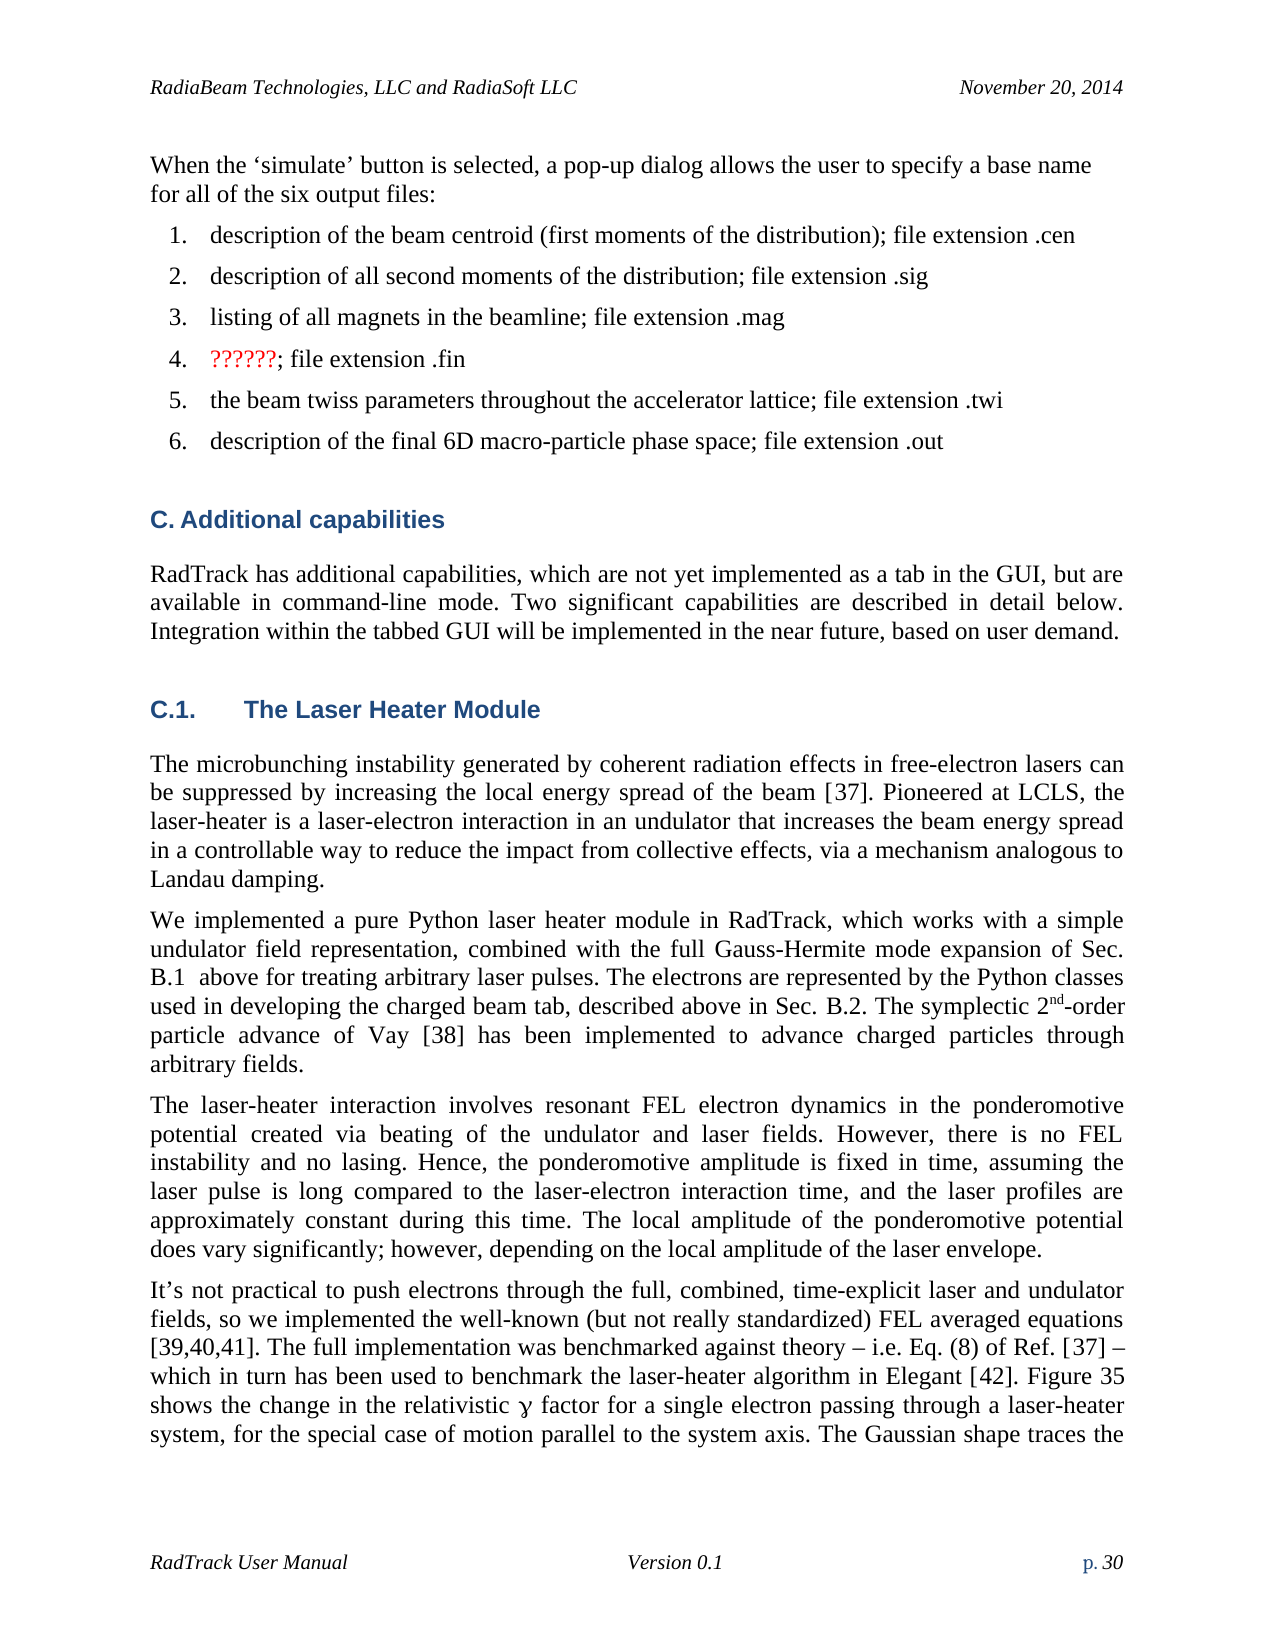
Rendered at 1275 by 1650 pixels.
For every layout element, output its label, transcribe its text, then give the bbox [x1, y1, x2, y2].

text 6. description of the final 6D macro-particle phase space; file extension .out [169, 426, 1125, 455]
text RadTrack has additional capabilities, which are not yet implemented as a tab in the GUI, but are available in command-line mode. Two significant capabilities are described in detail below. Integration within the tabbed GUI will be implemented in the near future, based on user demand. [150, 559, 1125, 645]
text 1. description of the beam centroid (first moments of the distribution); file extension .cen [169, 220, 1125, 249]
subtitle The Laser Heater Module [150, 695, 1125, 724]
text 3. listing of all magnets in the beamline; file extension .mag [169, 302, 1125, 331]
text The laser-heater interaction involves resonant FEL electron dynamics in the ponderomotive potential created via beating of the undulator and laser fields. However, there is no FEL instability and no lasing. Hence, the ponderomotive amplitude is fixed in time, assuming the laser pulse is long compared to the laser-electron interaction time, and the laser profiles are approximately constant during this time. The local amplitude of the ponderomotive potential does vary significantly; however, depending on the local amplitude of the laser envelope. [150, 1090, 1125, 1262]
text The microbunching instability generated by coherent radiation effects in free-electron lasers can be suppressed by increasing the local energy spread of the beam []. Pioneered at LCLS, the laser-heater is a laser-electron interaction in an undulator that increases the beam energy spread in a controllable way to reduce the impact from collective effects, via a mechanism analogous to Landau damping. [150, 749, 1125, 892]
text We implemented a pure Python laser heater module in RadTrack, which works with a simple undulator field representation, combined with the full Gauss-Hermite mode expansion of Sec. B.1 above for treating arbitrary laser pulses. The electrons are represented by the Python classes used in developing the charged beam tab, described above in Sec. B.2. The symplectic 2nd-order particle advance of Vay [] has been implemented to advance charged particles through arbitrary fields. [150, 905, 1125, 1077]
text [150, 1275, 1125, 1447]
subtitle Additional capabilities [150, 505, 1125, 534]
text 2. description of all second moments of the distribution; file extension .sig [169, 261, 1125, 290]
text When the ‘simulate’ button is selected, a pop-up dialog allows the user to specify a base name for all of the six output files: [150, 150, 1125, 207]
text 5. the beam twiss parameters throughout the accelerator lattice; file extension .twi [169, 385, 1125, 414]
text 4. ??????; file extension .fin [169, 344, 1125, 372]
